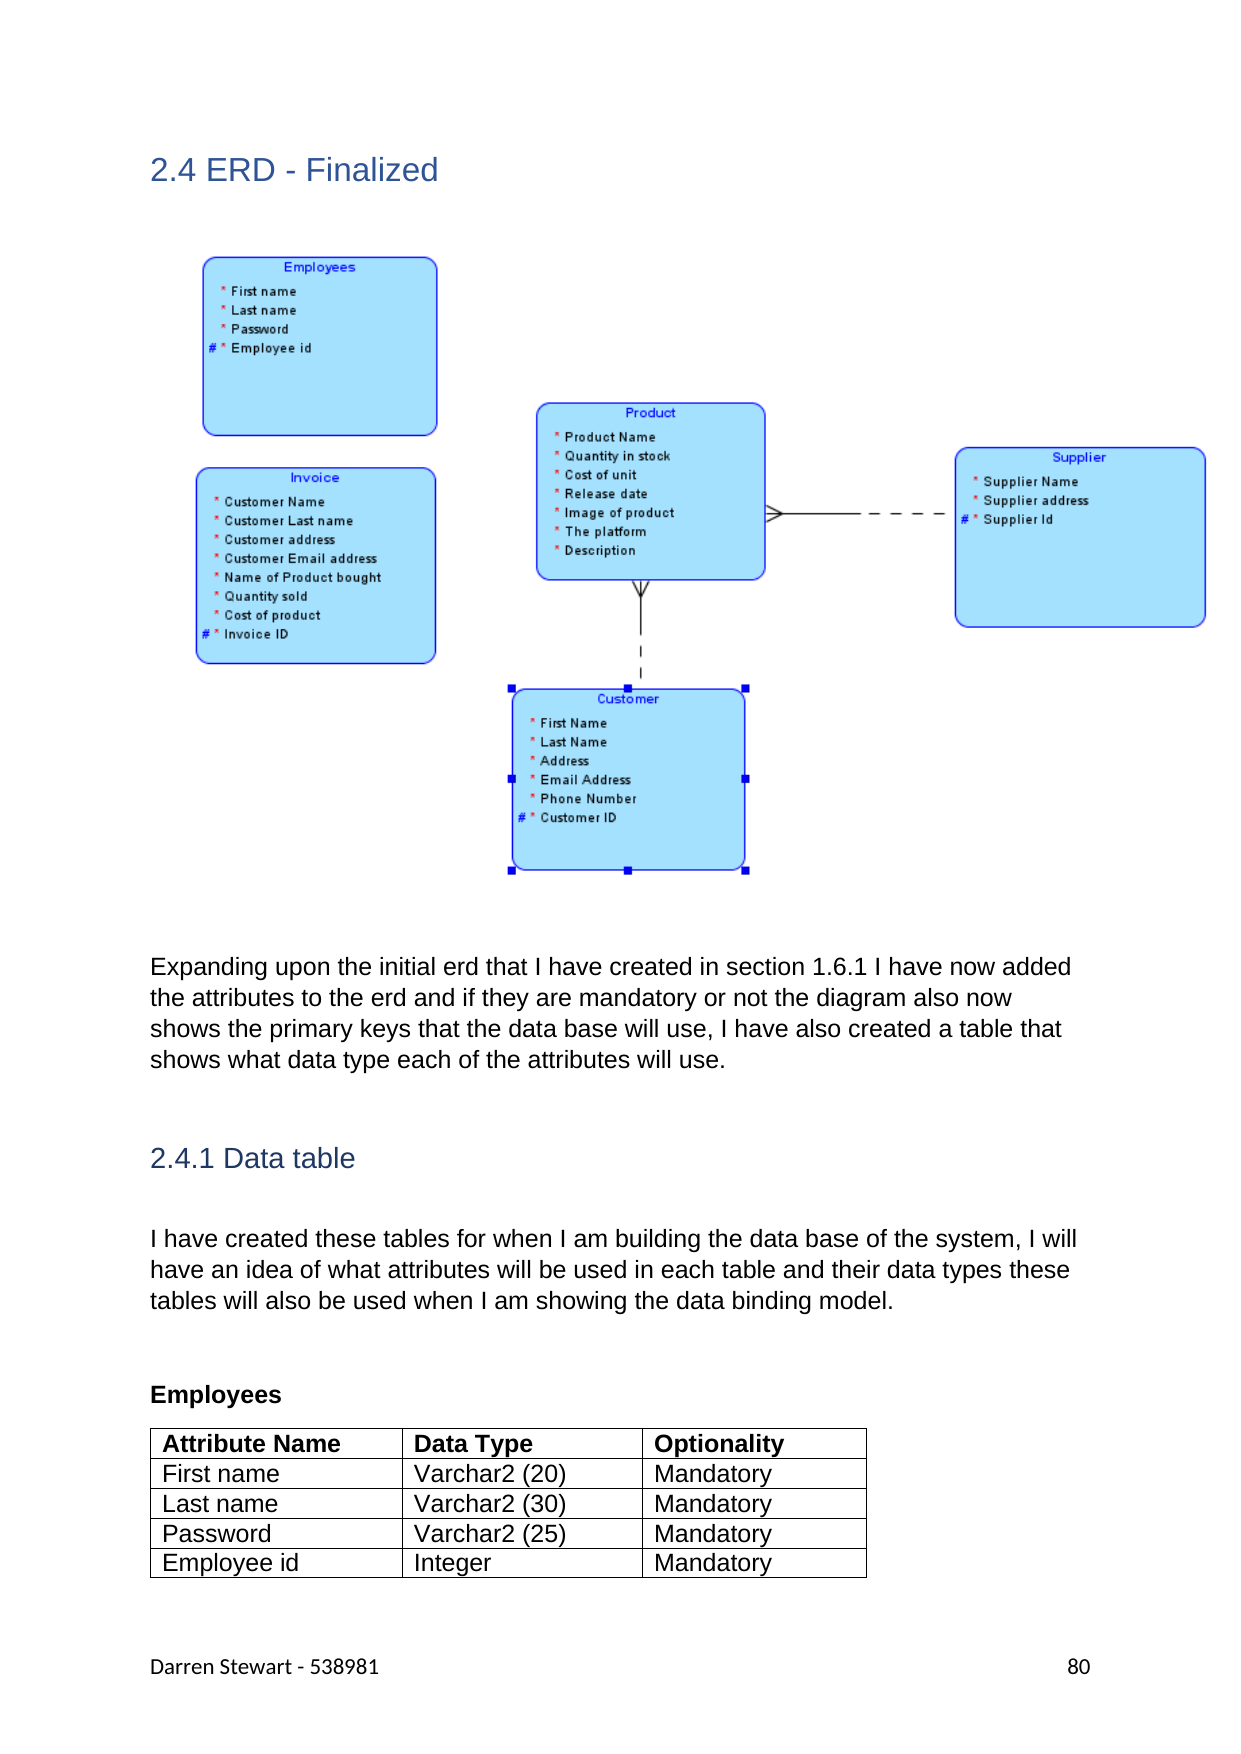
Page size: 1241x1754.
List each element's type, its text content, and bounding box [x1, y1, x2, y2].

table_cell Password [151, 1519, 402, 1547]
table_cell Mandatory [643, 1459, 866, 1488]
text Expanding upon the initial erd that I have created in section 1.6.1 I have now added the attributes to the erd and if they are mandatory or not the diagram also now shows the primary keys that the data base will use, I have also created a table that shows what data type each of the attributes will use. [150, 952, 1090, 1074]
picture [150, 242, 1221, 887]
table_cell First name [151, 1459, 402, 1488]
table_cell Mandatory [643, 1519, 866, 1547]
table_cell Employee id [151, 1549, 402, 1577]
subtitle 2.4.1 Data table [150, 1141, 1090, 1174]
table_header Optionality [643, 1429, 866, 1458]
table_header Attribute Name [151, 1429, 402, 1458]
table_cell Varchar2 (30) [403, 1489, 642, 1518]
text I have created these tables for when I am building the data base of the system, I will have an idea of what attributes will be used in each table and their data types these tables will also be used when I am showing the data binding model. [150, 1224, 1090, 1315]
table_cell Last name [151, 1489, 402, 1518]
table_cell Varchar2 (25) [403, 1519, 642, 1547]
table_cell Mandatory [643, 1489, 866, 1518]
table_cell Integer [403, 1549, 642, 1577]
table_cell Varchar2 (20) [403, 1459, 642, 1488]
subtitle 2.4 ERD - Finalized [150, 150, 1090, 188]
text Employees [150, 1381, 1090, 1409]
table_cell Mandatory [643, 1549, 866, 1577]
table_header Data Type [403, 1429, 642, 1458]
